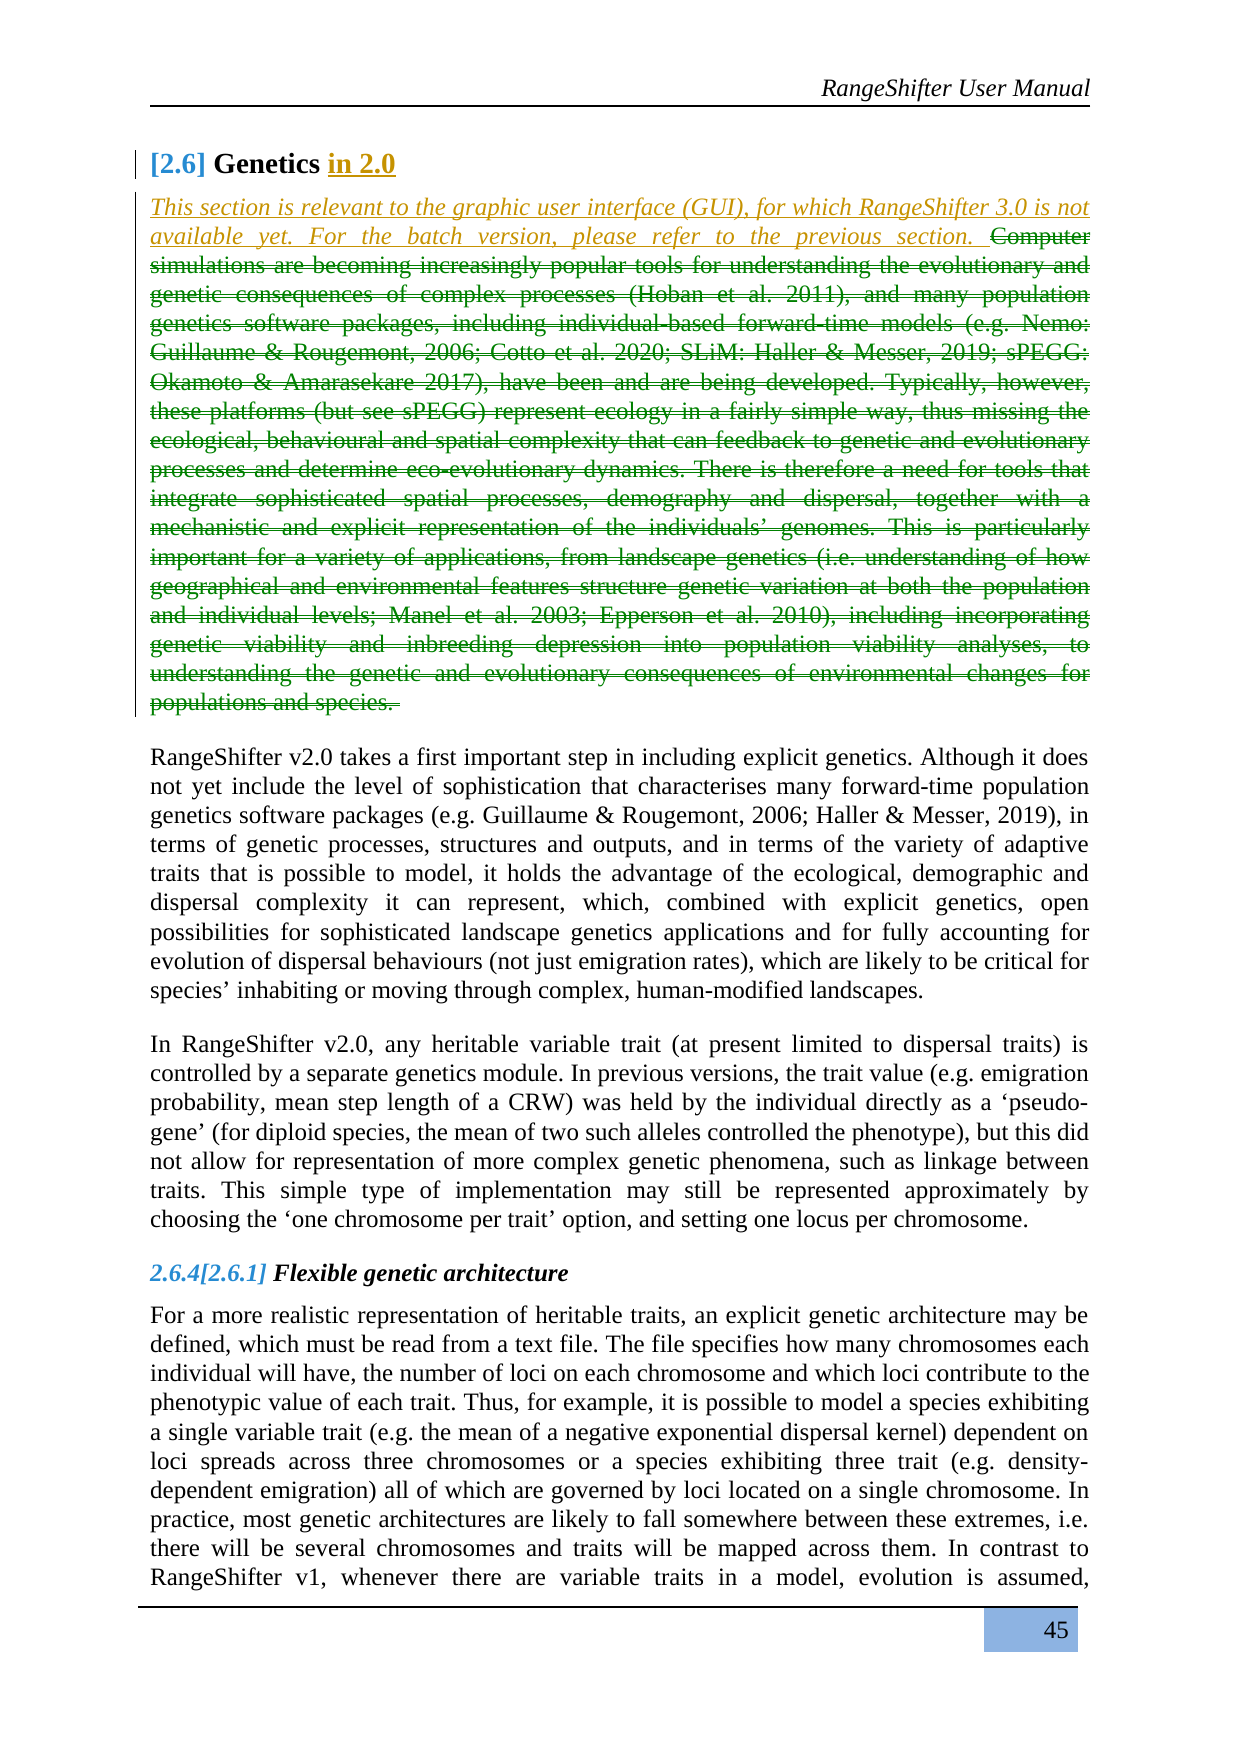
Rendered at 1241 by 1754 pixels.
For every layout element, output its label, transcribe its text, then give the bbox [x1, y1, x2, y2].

list In RangeShifter v2.0, any heritable variable trait (at present limited to dispersal traits) is controlled by a separate genetics module. In previous versions, the trait value (e.g. emigration probability, mean step length of a CRW) was held by the individual directly as a ‘pseudo-gene’ (for diploid species, the mean of two such alleles controlled the phenotype), but this did not allow for representation of more complex genetic phenomena, such as linkage between traits. This simple type of implementation may still be represented approximately by choosing the ‘one chromosome per trait’ option, and setting one locus per chromosome. [150, 1029, 1090, 1233]
list RangeShifter v2.0 takes a first important step in including explicit genetics. Although it does not yet include the level of sophistication that characterises many forward-time population genetics software packages (e.g. Guillaume & Rougemont, 2006; Haller & Messer, 2019), in terms of genetic processes, structures and outputs, and in terms of the variety of adaptive traits that is possible to model, it holds the advantage of the ecological, demographic and dispersal complexity it can represent, which, combined with explicit genetics, open possibilities for sophisticated landscape genetics applications and for fully accounting for evolution of dispersal behaviours (not just emigration rates), which are likely to be critical for species’ inhabiting or moving through complex, human-modified landscapes. [150, 742, 1090, 1004]
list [150, 1300, 1090, 1592]
subtitle Flexible genetic architecture [150, 1258, 1090, 1287]
subtitle Genetics [150, 150, 1090, 179]
